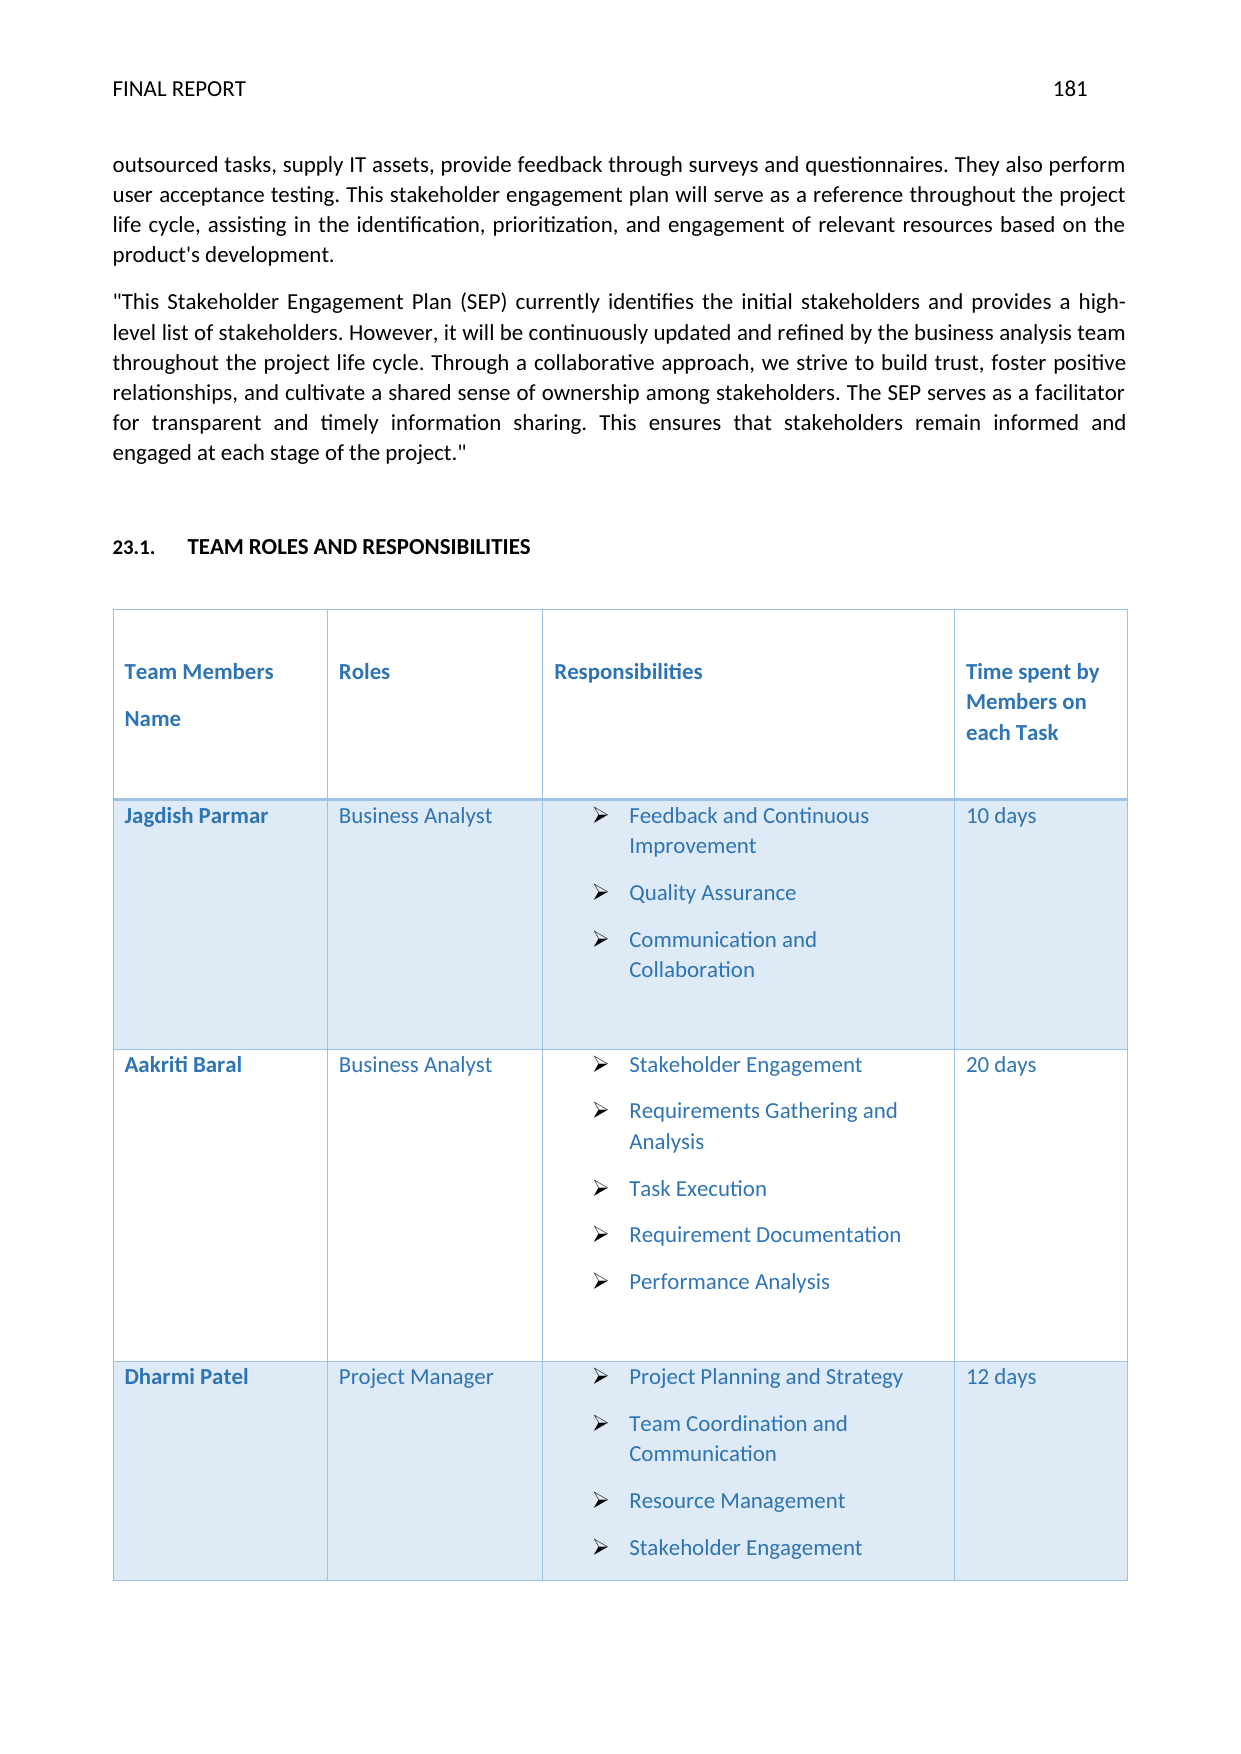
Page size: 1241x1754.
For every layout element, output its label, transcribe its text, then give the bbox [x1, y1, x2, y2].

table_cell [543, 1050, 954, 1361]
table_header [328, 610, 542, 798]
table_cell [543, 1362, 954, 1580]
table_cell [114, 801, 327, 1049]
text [112, 150, 1128, 269]
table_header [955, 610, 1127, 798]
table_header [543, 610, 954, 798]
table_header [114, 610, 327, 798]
text "This Stakeholder Engagement Plan (SEP) currently identifies the initial stakeholders and provides a high-level list of stakeholders. However, it will be continuously updated and refined by the business analysis team throughout the project life cycle. Through a collaborative approach, we strive to build trust, foster positive relationships, and cultivate a shared sense of ownership among stakeholders. The SEP serves as a facilitator for transparent and timely information sharing. This ensures that stakeholders remain informed and engaged at each stage of the project." [112, 287, 1128, 467]
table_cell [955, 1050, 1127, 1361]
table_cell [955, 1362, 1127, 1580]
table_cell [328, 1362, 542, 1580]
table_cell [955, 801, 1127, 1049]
subtitle TEAM ROLES AND RESPONSIBILITIES [112, 532, 1128, 560]
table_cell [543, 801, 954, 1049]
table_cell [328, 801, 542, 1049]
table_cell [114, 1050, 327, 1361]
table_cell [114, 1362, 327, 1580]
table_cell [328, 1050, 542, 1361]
